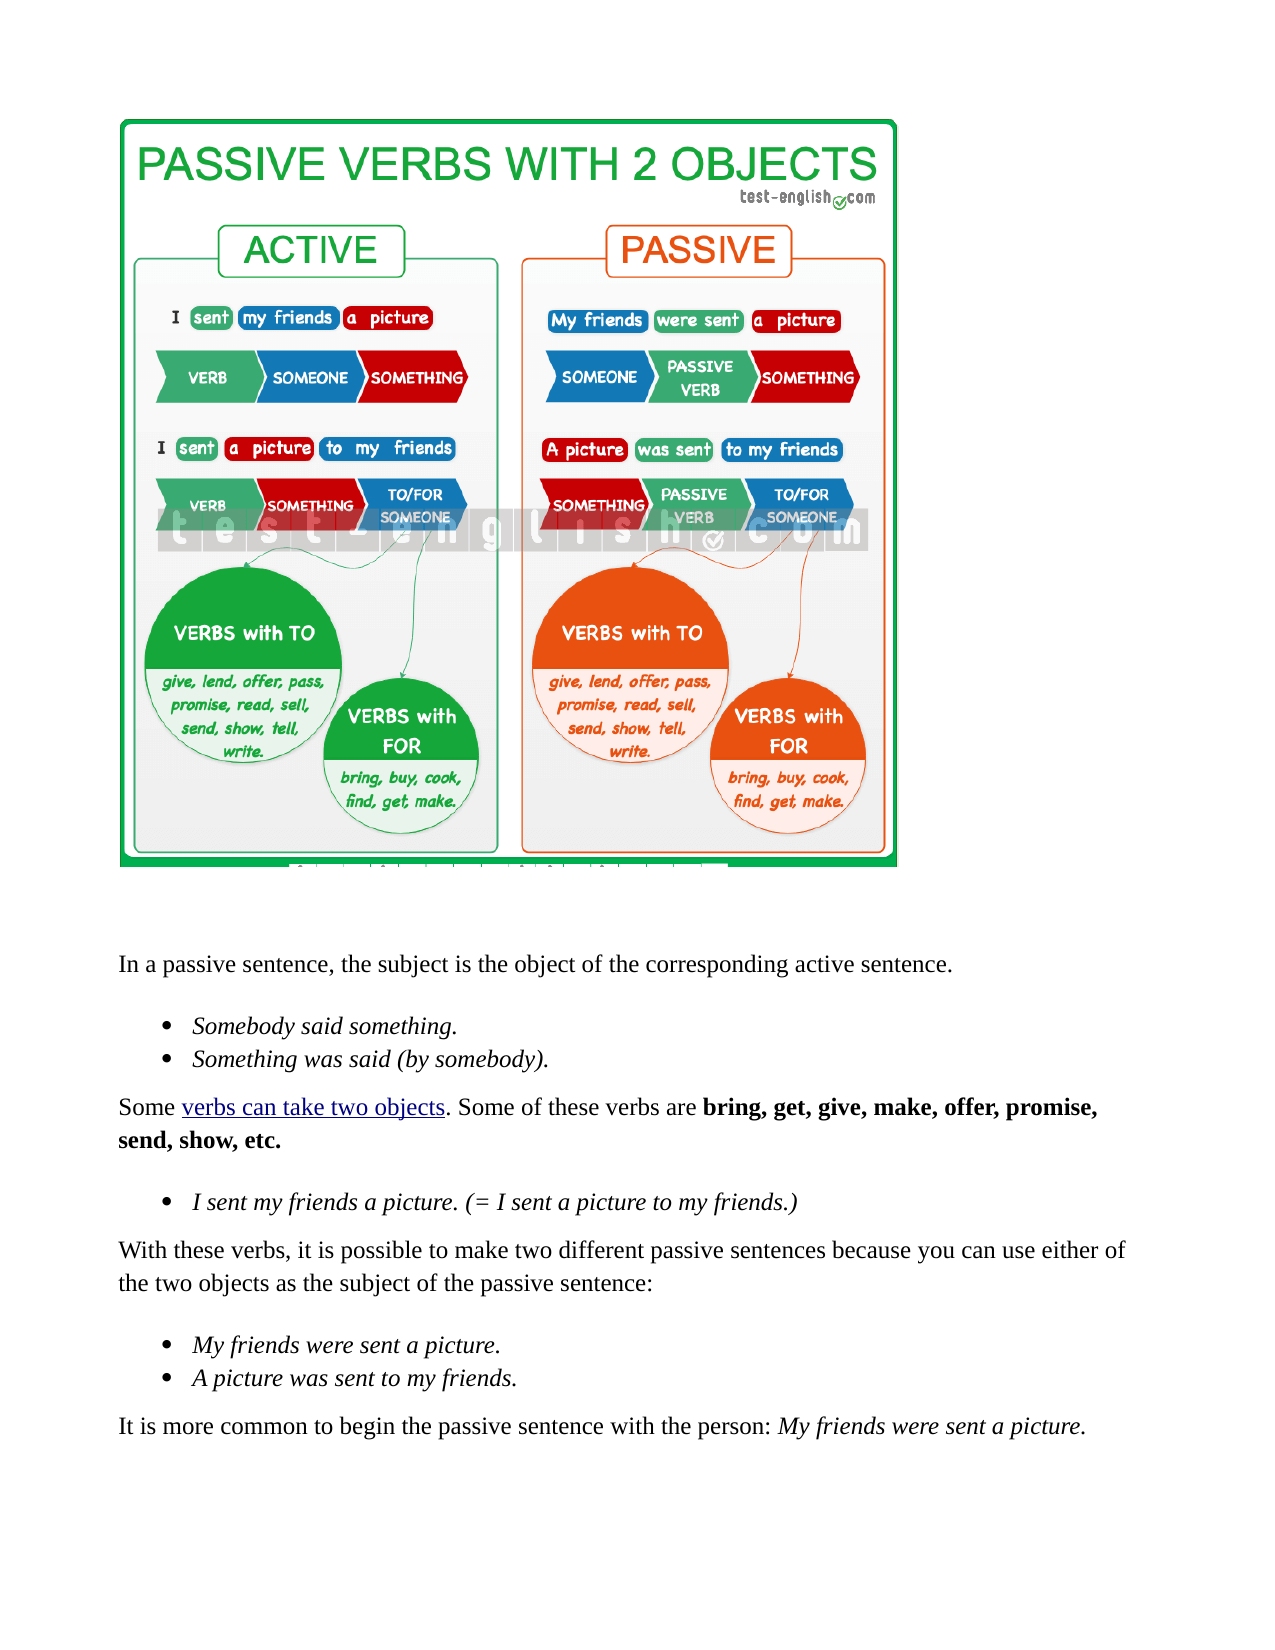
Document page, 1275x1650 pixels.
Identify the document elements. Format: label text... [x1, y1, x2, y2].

list My friends were sent a picture. [162, 1331, 1157, 1359]
picture [118, 118, 900, 867]
text With these verbs, it is possible to make two different passive sentences because you can use either of the two objects as the subject of the passive sentence: [118, 1235, 1157, 1297]
text In a passive sentence, the subject is the object of the corresponding active sentence. [118, 949, 1157, 977]
text Some verbs can take two objects. Some of these verbs are bring, get, give, make, offer, promise, send, show, etc. [118, 1092, 1157, 1154]
list Somebody said something. [162, 1011, 1157, 1040]
list Something was said (by somebody). [162, 1044, 1157, 1073]
list I sent my friends a picture. (= I sent a picture to my friends.) [162, 1187, 1157, 1216]
text It is more common to begin the passive sentence with the person: My friends were sent a picture. [118, 1411, 1157, 1440]
list A picture was sent to my friends. [162, 1363, 1157, 1392]
